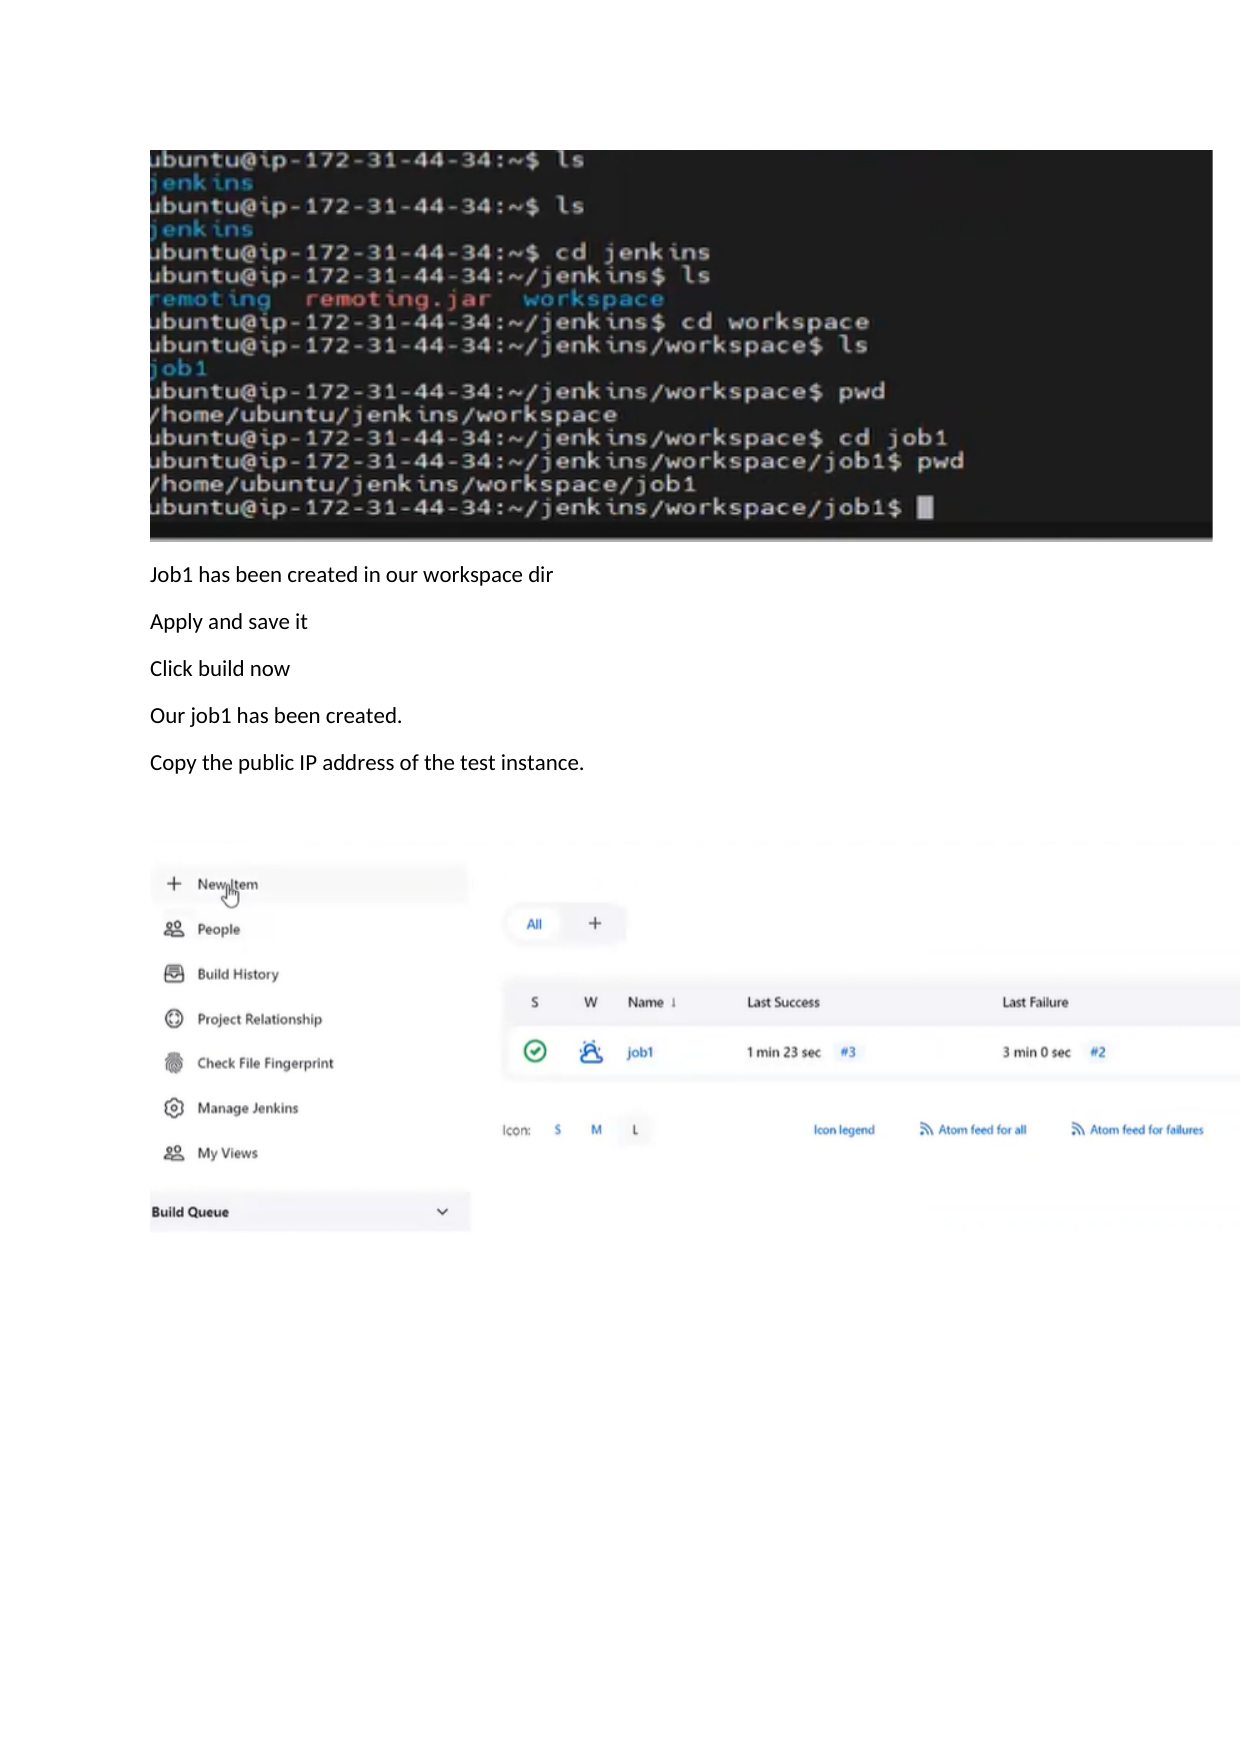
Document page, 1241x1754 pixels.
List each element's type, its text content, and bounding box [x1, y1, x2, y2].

picture [150, 841, 1241, 1233]
text Job1 has been created in our workspace dir [150, 560, 1090, 588]
text Apply and save it [150, 607, 1090, 635]
picture [150, 150, 1213, 542]
text Click build now [150, 654, 1090, 682]
text Our job1 has been created. [150, 701, 1090, 729]
text Copy the public IP address of the test instance. [150, 748, 1090, 776]
